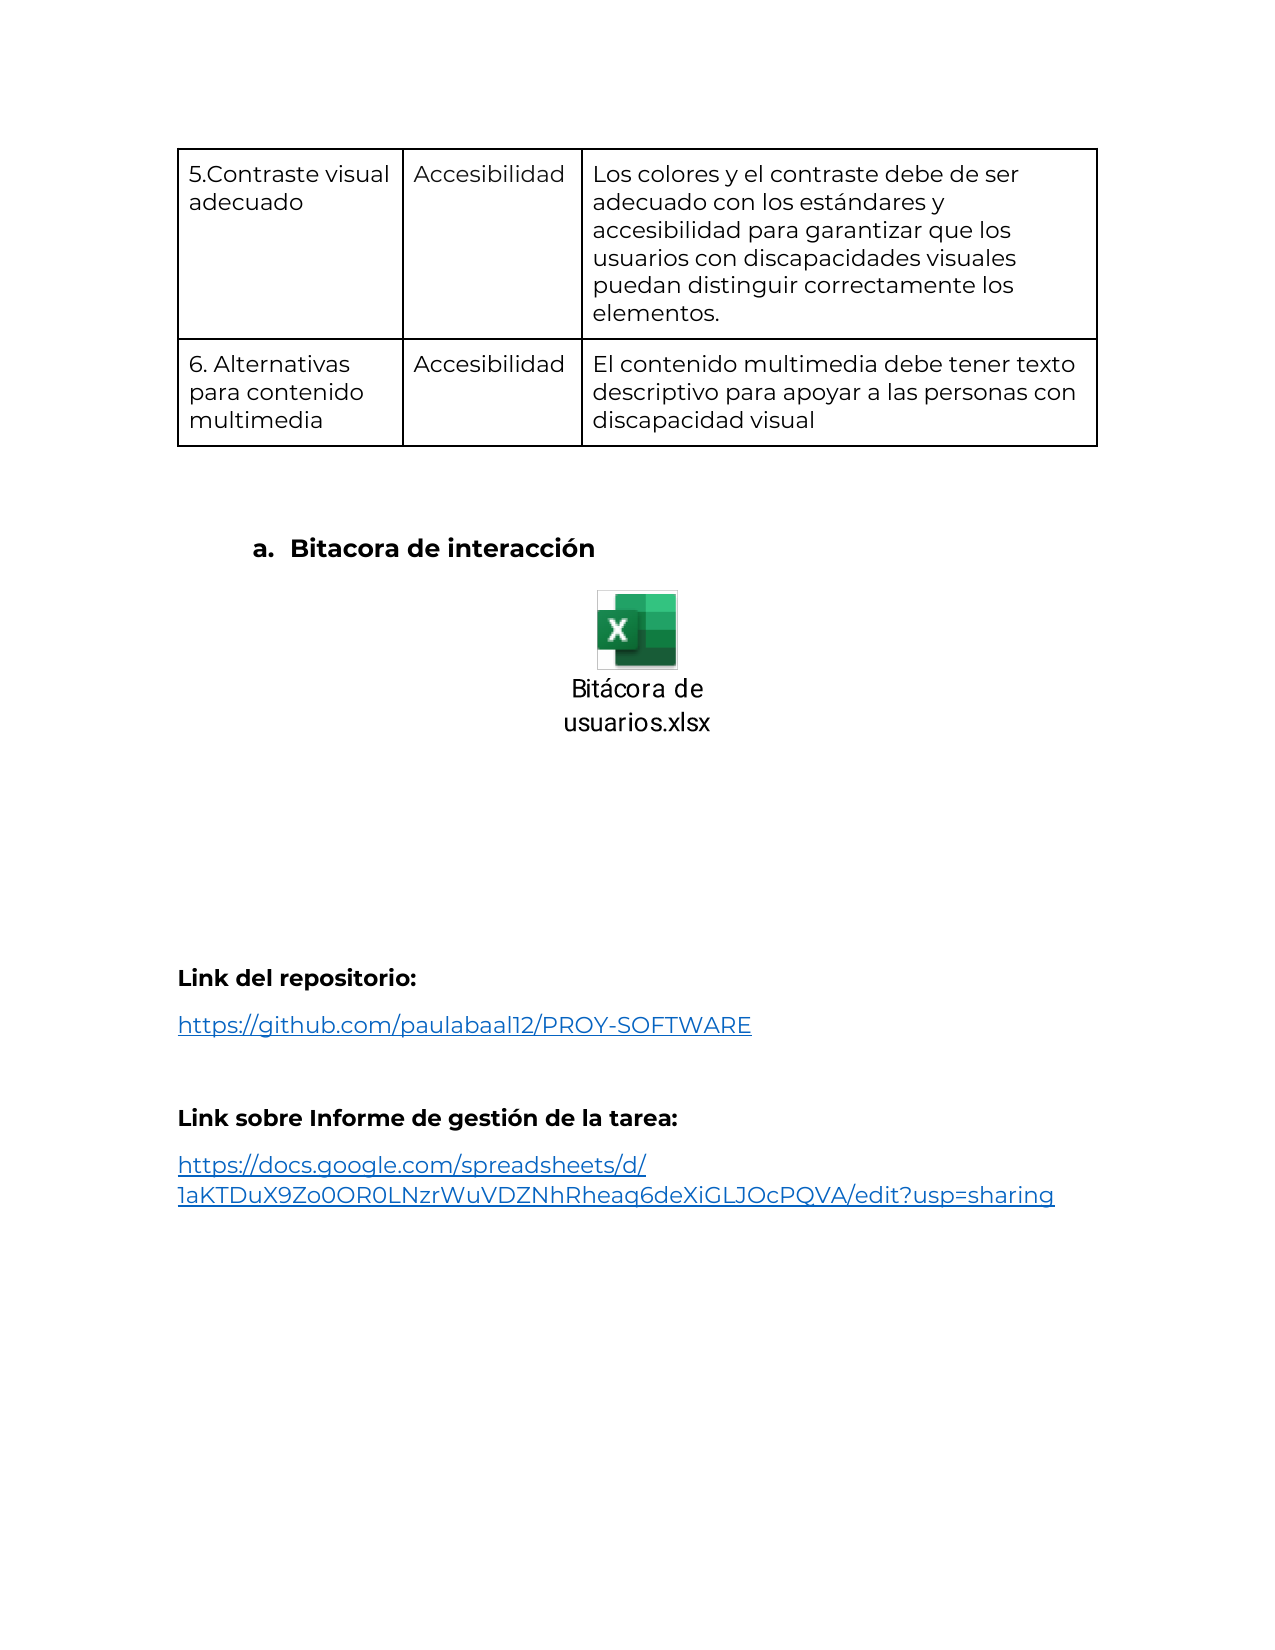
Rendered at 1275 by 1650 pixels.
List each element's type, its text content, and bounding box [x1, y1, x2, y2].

text https://docs.google.com/spreadsheets/d/1aKTDuX9Zo0OR0LNzrWuVDZNhRheaq6deXiGLJOcPQVA/edit?usp=sharing [177, 1151, 1098, 1209]
list Bitacora de interacción [252, 533, 1098, 563]
text Link sobre Informe de gestión de la tarea: [177, 1104, 1098, 1132]
text Link del repositorio: [177, 934, 1098, 992]
table_cell El contenido multimedia debe tener texto descriptivo para apoyar a las personas con discapacidad visual [583, 340, 1096, 445]
table_cell Los colores y el contraste debe de ser adecuado con los estándares y accesibilidad para garantizar que los usuarios con discapacidades visuales puedan distinguir correctamente los elementos. [583, 150, 1096, 338]
table_cell Accesibilidad [404, 340, 581, 445]
text https://github.com/paulabaal12/PROY-SOFTWARE [177, 1011, 1098, 1039]
table_cell 6. Alternativas para contenido multimedia [179, 340, 402, 445]
picture [511, 588, 764, 751]
table_cell Accesibilidad [404, 150, 581, 338]
table_cell 5.Contraste visual adecuado [179, 150, 402, 338]
